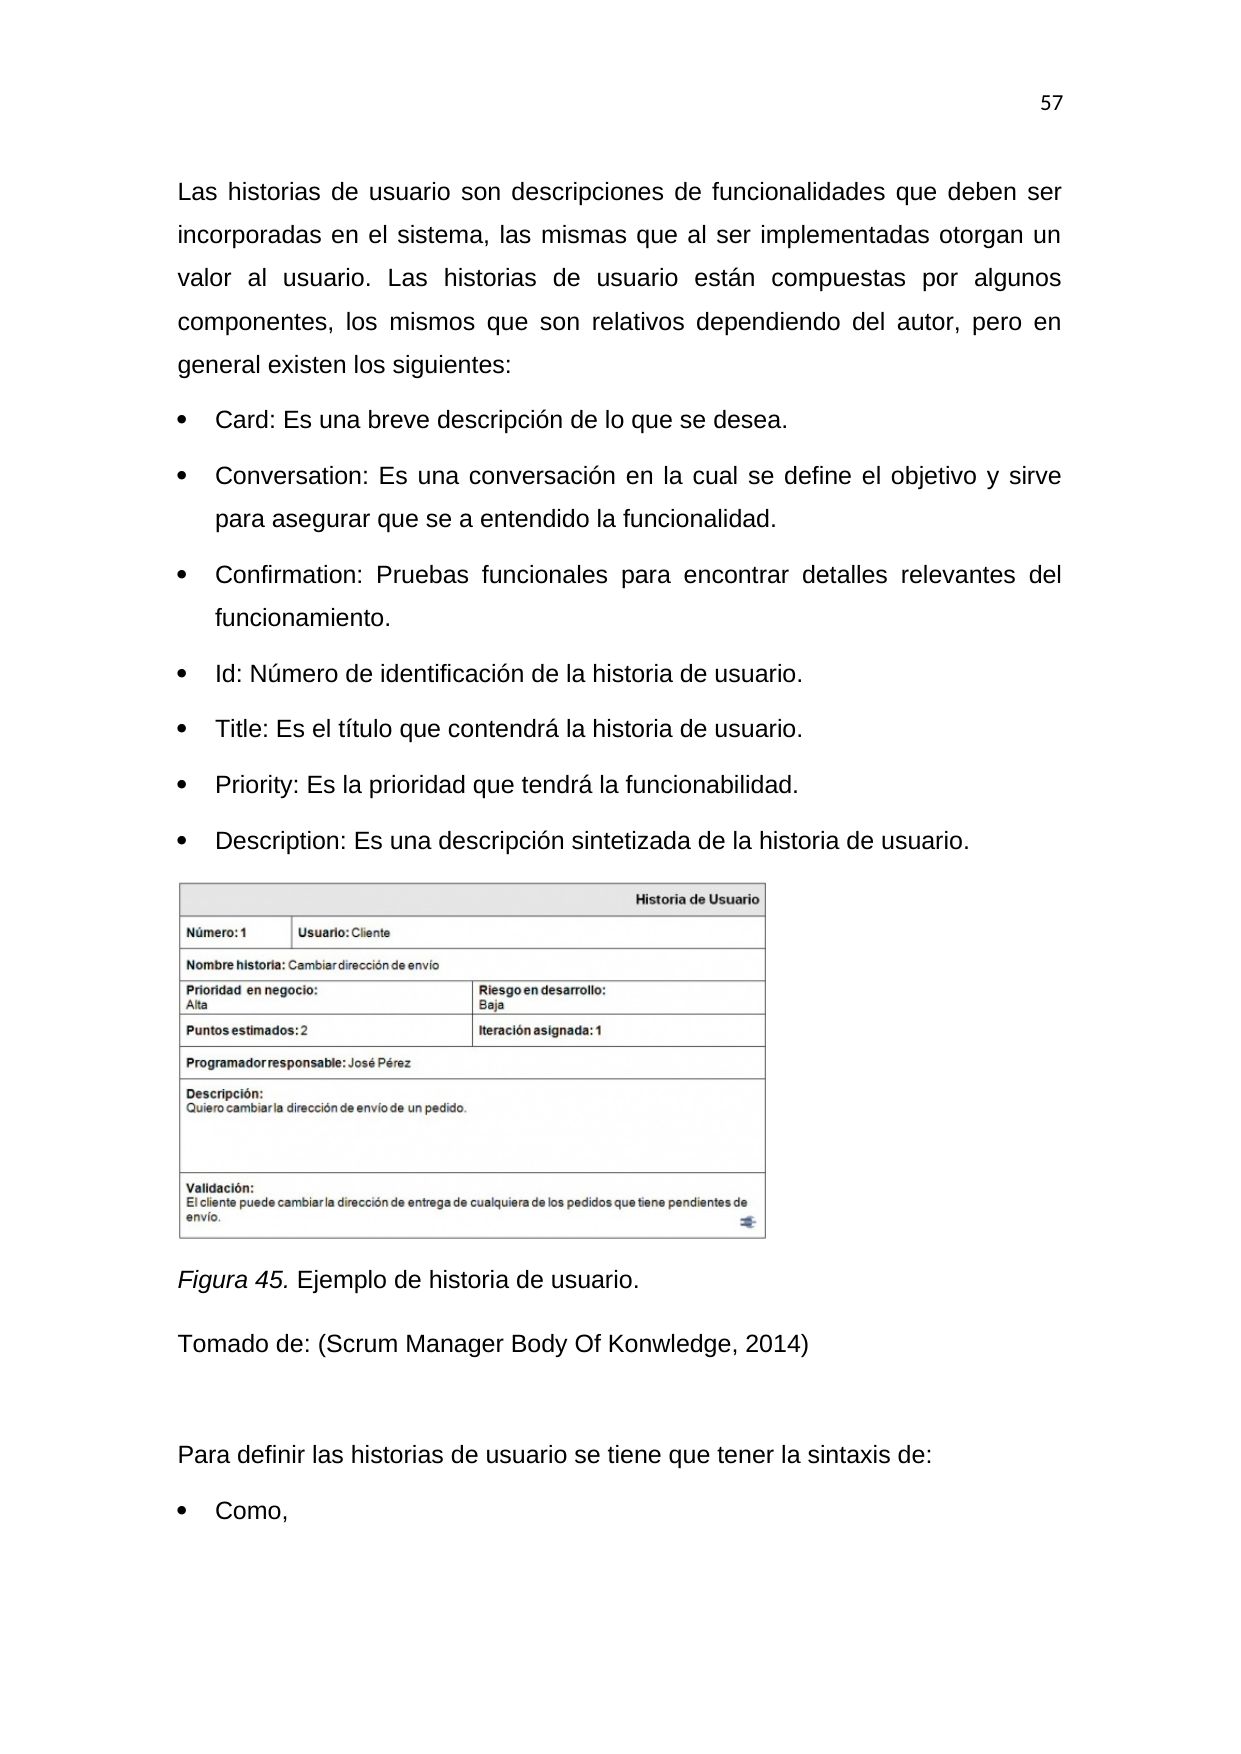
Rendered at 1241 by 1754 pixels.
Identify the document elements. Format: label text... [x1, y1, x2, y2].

text Figura 45. Ejemplo de historia de usuario. [177, 1265, 1063, 1294]
list Confirmation: Pruebas funcionales para encontrar detalles relevantes del funcionamiento. [177, 560, 1063, 632]
text Las historias de usuario son descripciones de funcionalidades que deben ser incorporadas en el sistema, las mismas que al ser implementadas otorgan un valor al usuario. Las historias de usuario están compuestas por algunos componentes, los mismos que son relativos dependiendo del autor, pero en general existen los siguientes: [177, 177, 1063, 378]
picture [177, 881, 767, 1239]
list Id: Número de identificación de la historia de usuario. [177, 659, 1063, 688]
list Title: Es el título que contendrá la historia de usuario. [177, 714, 1063, 743]
list Conversation: Es una conversación en la cual se define el objetivo y sirve para asegurar que se a entendido la funcionalidad. [177, 461, 1063, 533]
list Description: Es una descripción sintetizada de la historia de usuario. [177, 826, 1063, 855]
text Tomado de: [177, 1329, 1063, 1358]
list Card: Es una breve descripción de lo que se desea. [177, 405, 1063, 434]
list Priority: Es la prioridad que tendrá la funcionabilidad. [177, 770, 1063, 799]
list Como, [177, 1496, 1063, 1525]
text Para definir las historias de usuario se tiene que tener la sintaxis de: [177, 1440, 1063, 1469]
